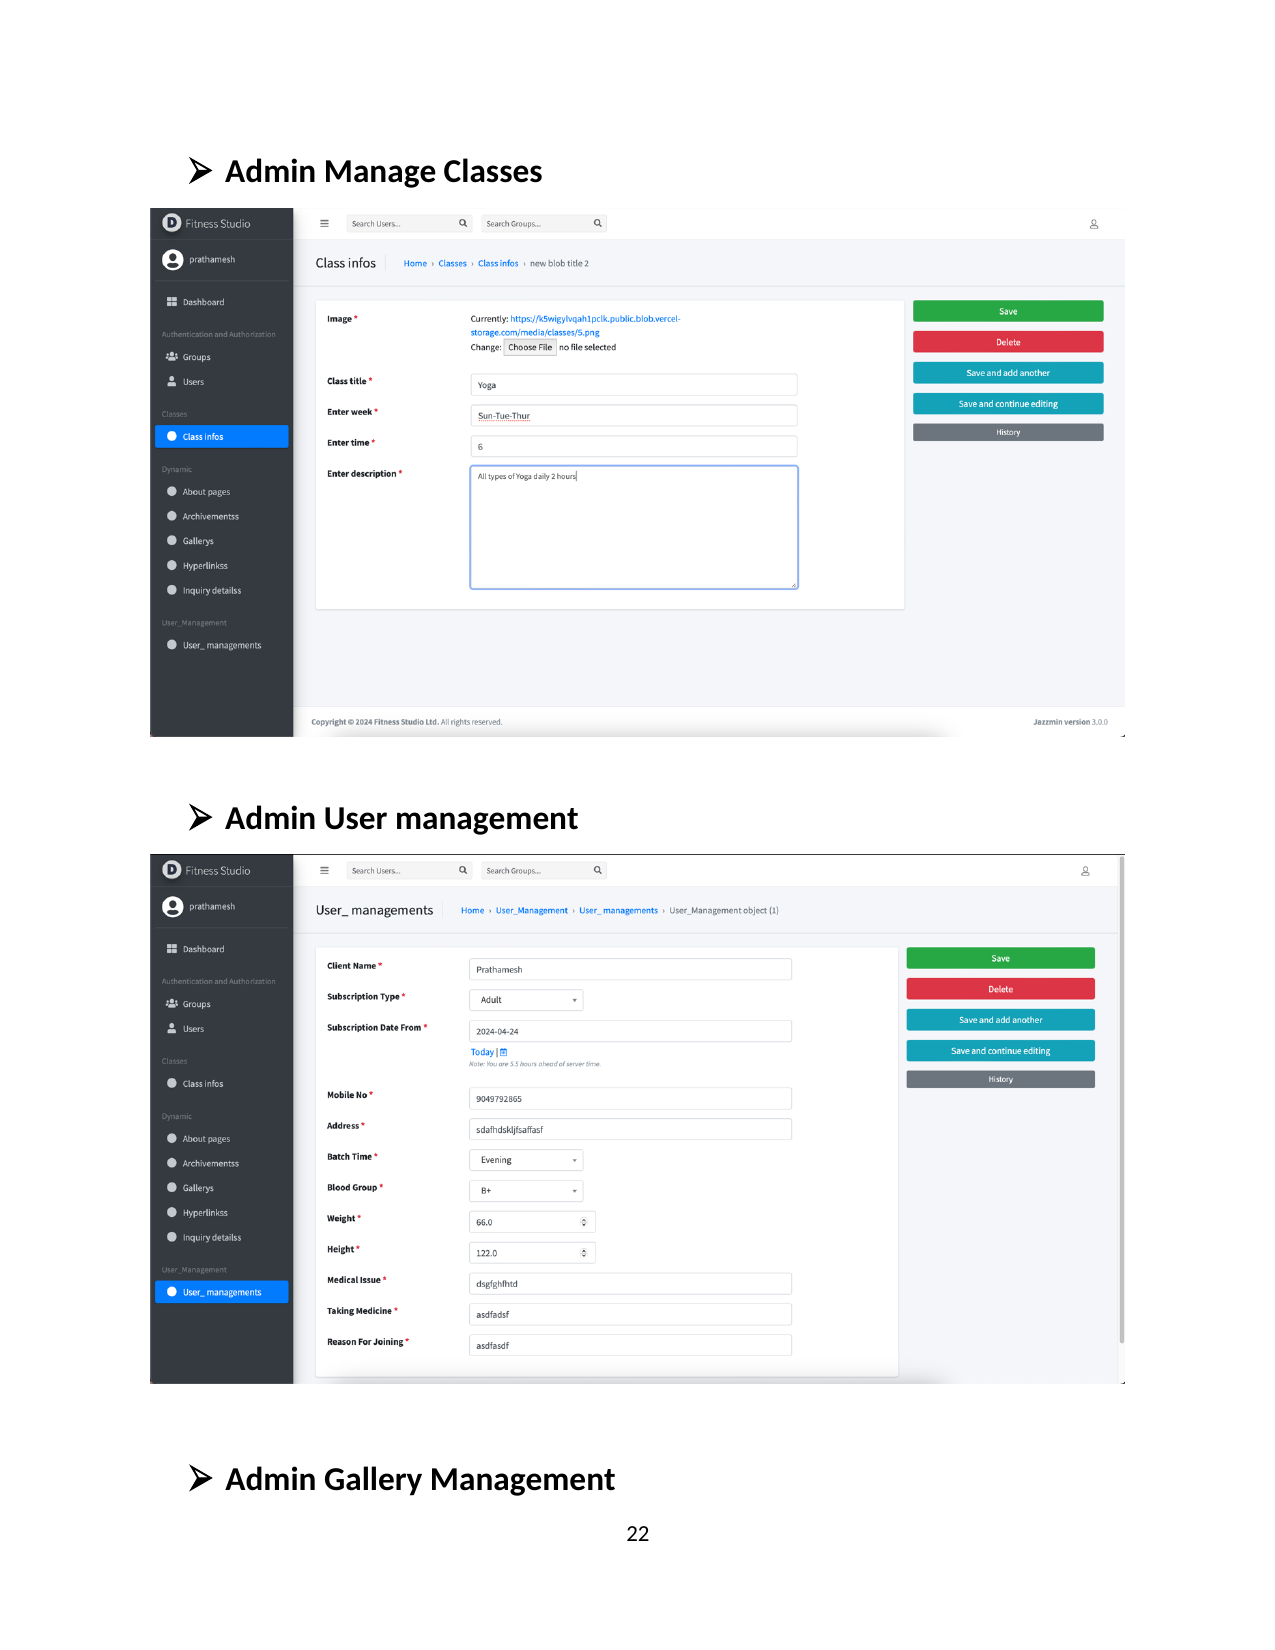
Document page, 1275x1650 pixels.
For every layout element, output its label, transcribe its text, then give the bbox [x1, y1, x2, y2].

list Admin Manage Classes [187, 150, 1125, 191]
list Admin User management [187, 797, 1125, 837]
picture [150, 854, 1125, 1384]
picture [150, 208, 1125, 737]
list Admin Gallery Management [188, 1458, 1125, 1498]
